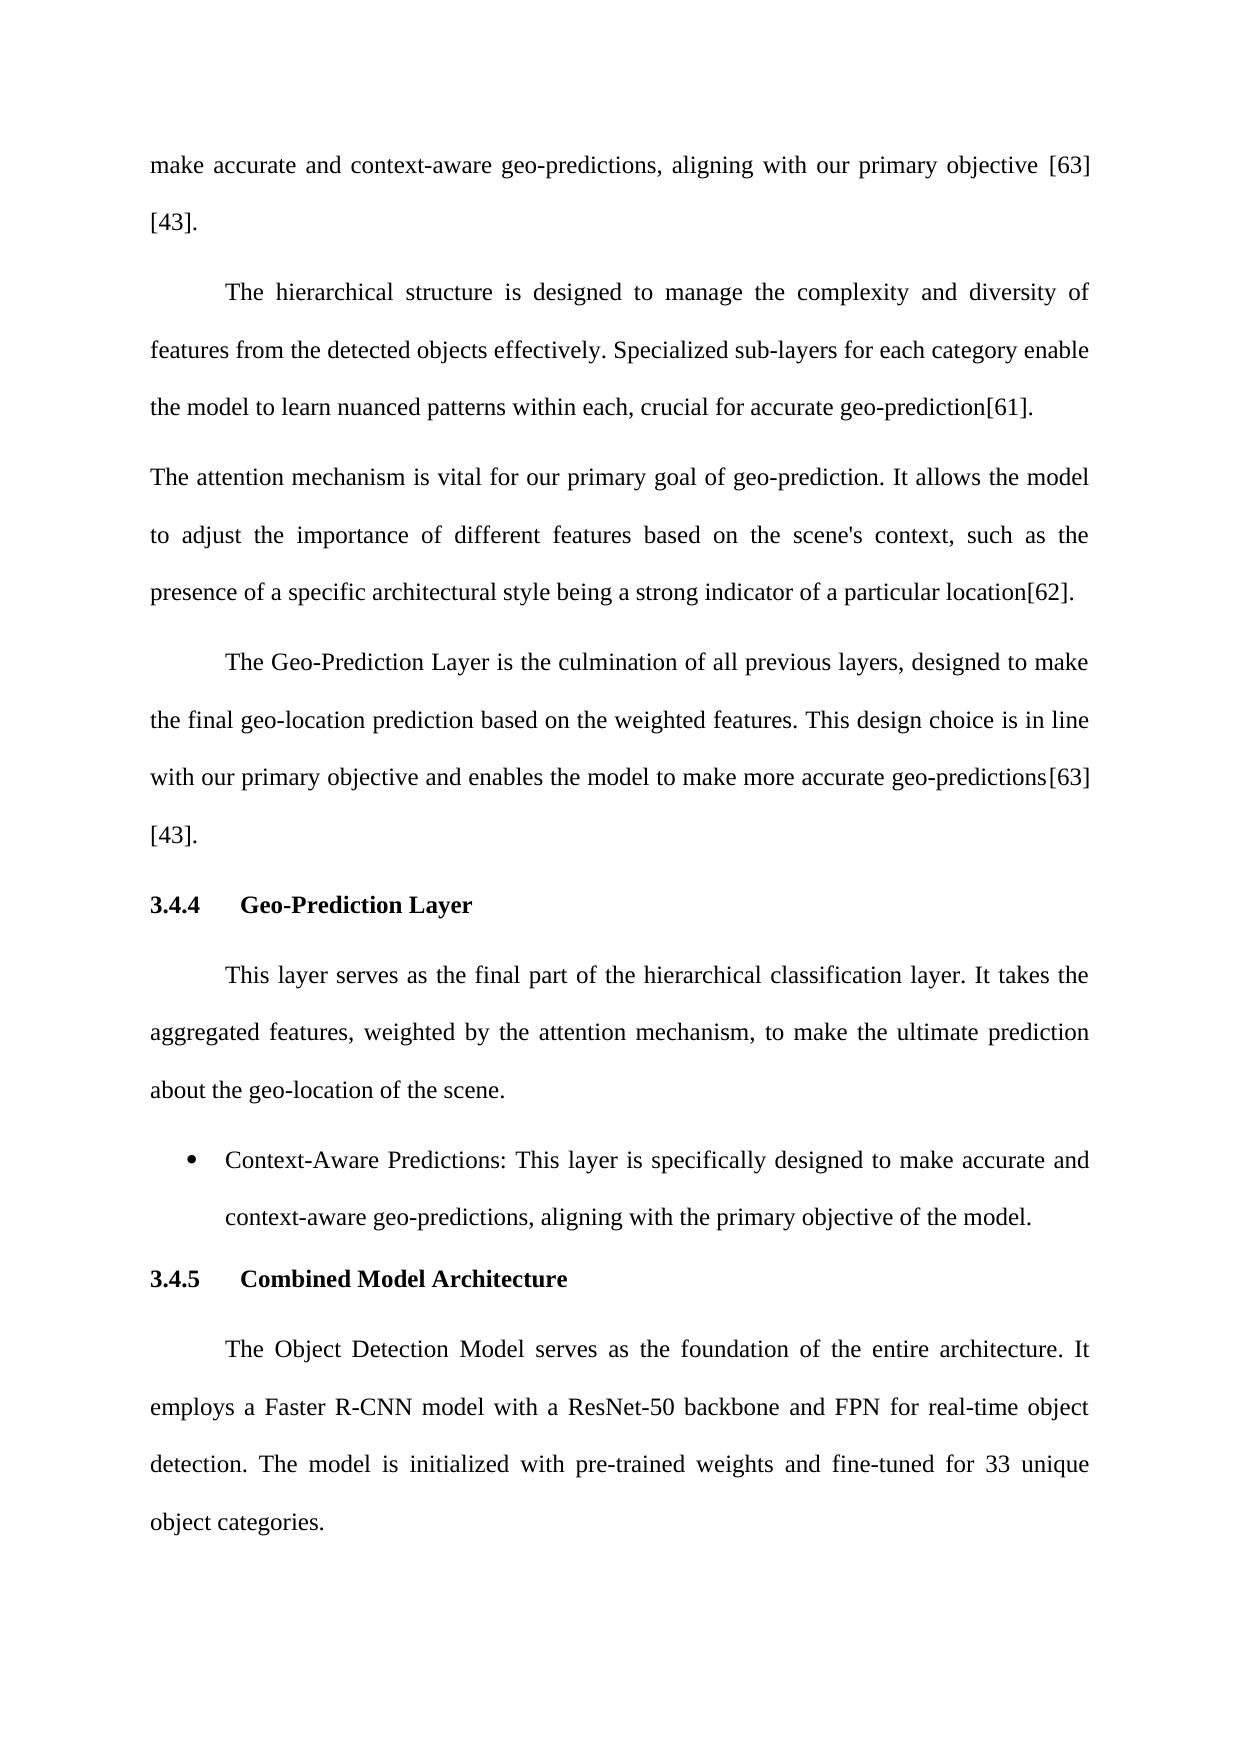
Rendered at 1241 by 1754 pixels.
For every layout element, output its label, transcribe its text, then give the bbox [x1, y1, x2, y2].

text The Object Detection Model serves as the foundation of the entire architecture. It employs a Faster R-CNN model with a ResNet-50 backbone and FPN for real-time object detection. The model is initialized with pre-trained weights and fine-tuned for 33 unique object categories. [150, 1334, 1090, 1535]
text This layer serves as the final part of the hierarchical classification layer. It takes the aggregated features, weighted by the attention mechanism, to make the ultimate prediction about the geo-location of the scene. [150, 960, 1090, 1104]
list Context-Aware Predictions: This layer is specifically designed to make accurate and context-aware geo-predictions, aligning with the primary objective of the model. [187, 1145, 1090, 1231]
text The Geo-Prediction Layer is the culmination of all previous layers, designed to make the final geo-location prediction based on the weighted features. This design choice is in line with our primary objective and enables the model to make more accurate geo-predictions. [150, 647, 1090, 849]
subtitle Geo-Prediction Layer [150, 890, 1090, 919]
subtitle Combined Model Architecture [150, 1264, 1090, 1293]
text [150, 150, 1090, 236]
text The hierarchical structure is designed to manage the complexity and diversity of features from the detected objects effectively. Specialized sub-layers for each category enable the model to learn nuanced patterns within each, crucial for accurate geo-prediction. [150, 277, 1090, 421]
text The attention mechanism is vital for our primary goal of geo-prediction. It allows the model to adjust the importance of different features based on the scene's context, such as the presence of a specific architectural style being a strong indicator of a particular location. [150, 462, 1090, 606]
